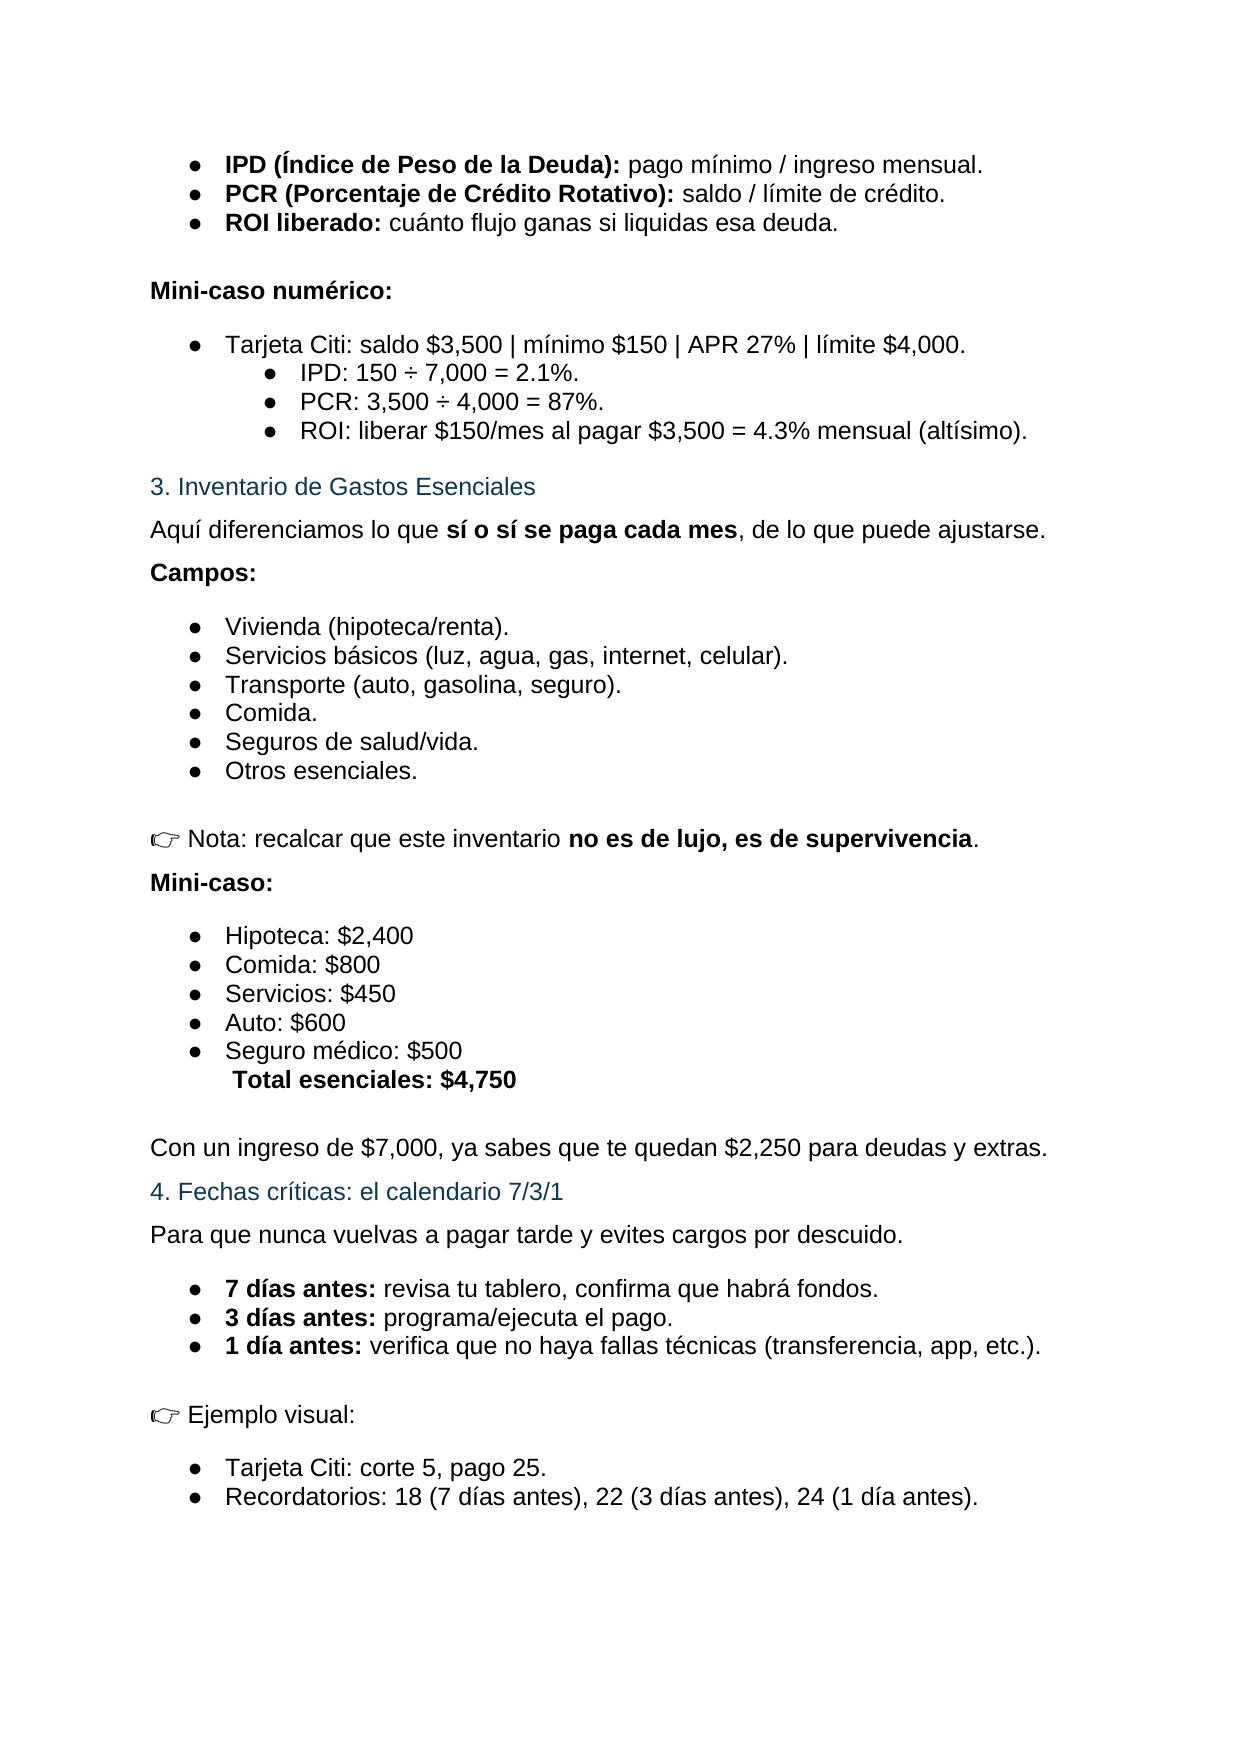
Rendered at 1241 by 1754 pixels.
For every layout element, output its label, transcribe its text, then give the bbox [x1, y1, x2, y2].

list ROI liberado: cuánto flujo ganas si liquidas esa deuda. [187, 207, 1090, 236]
list Servicios básicos (luz, agua, gas, internet, celular). [187, 641, 1090, 669]
list Recordatorios: 18 (7 días antes), 22 (3 días antes), 24 (1 día antes). [187, 1482, 1090, 1511]
list Comida. [187, 698, 1090, 727]
text Campos: [150, 558, 1090, 587]
text Para que nunca vuelvas a pagar tarde y evites cargos por descuido. [150, 1220, 1090, 1249]
text Aquí diferenciamos lo que sí o sí se paga cada mes, de lo que puede ajustarse. [150, 515, 1090, 544]
list 7 días antes: revisa tu tablero, confirma que habrá fondos. [187, 1274, 1090, 1302]
text 4. Fechas críticas: el calendario 7/3/1 [150, 1177, 1090, 1205]
list Tarjeta Citi: corte 5, pago 25. [187, 1453, 1090, 1482]
text Mini-caso: [150, 867, 1090, 896]
text 👉 Ejemplo visual: [150, 1399, 1090, 1428]
list Seguro médico: $500 Total esenciales: $4,750 [187, 1036, 1090, 1094]
list 1 día antes: verifica que no haya fallas técnicas (transferencia, app, etc.). [187, 1331, 1090, 1360]
text 👉 Nota: recalcar que este inventario no es de lujo, es de supervivencia. [150, 824, 1090, 853]
text 3. Inventario de Gastos Esenciales [150, 472, 1090, 500]
list Vivienda (hipoteca/renta). [187, 612, 1090, 641]
list Auto: $600 [187, 1007, 1090, 1036]
list PCR: 3,500 ÷ 4,000 = 87%. [262, 387, 1090, 416]
list IPD (Índice de Peso de la Deuda): pago mínimo / ingreso mensual. [187, 150, 1090, 179]
list ROI: liberar $150/mes al pagar $3,500 = 4.3% mensual (altísimo). [262, 416, 1090, 444]
list Seguros de salud/vida. [187, 727, 1090, 756]
list Transporte (auto, gasolina, seguro). [187, 669, 1090, 698]
text Con un ingreso de $7,000, ya sabes que te quedan $2,250 para deudas y extras. [150, 1133, 1090, 1162]
list Comida: $800 [187, 950, 1090, 979]
list PCR (Porcentaje de Crédito Rotativo): saldo / límite de crédito. [187, 179, 1090, 207]
list Tarjeta Citi: saldo $3,500 | mínimo $150 | APR 27% | límite $4,000. [187, 329, 1090, 358]
list IPD: 150 ÷ 7,000 = 2.1%. [262, 358, 1090, 387]
list 3 días antes: programa/ejecuta el pago. [187, 1302, 1090, 1331]
text Mini-caso numérico: [150, 276, 1090, 304]
list Otros esenciales. [187, 756, 1090, 784]
list Servicios: $450 [187, 979, 1090, 1007]
list Hipoteca: $2,400 [187, 921, 1090, 950]
